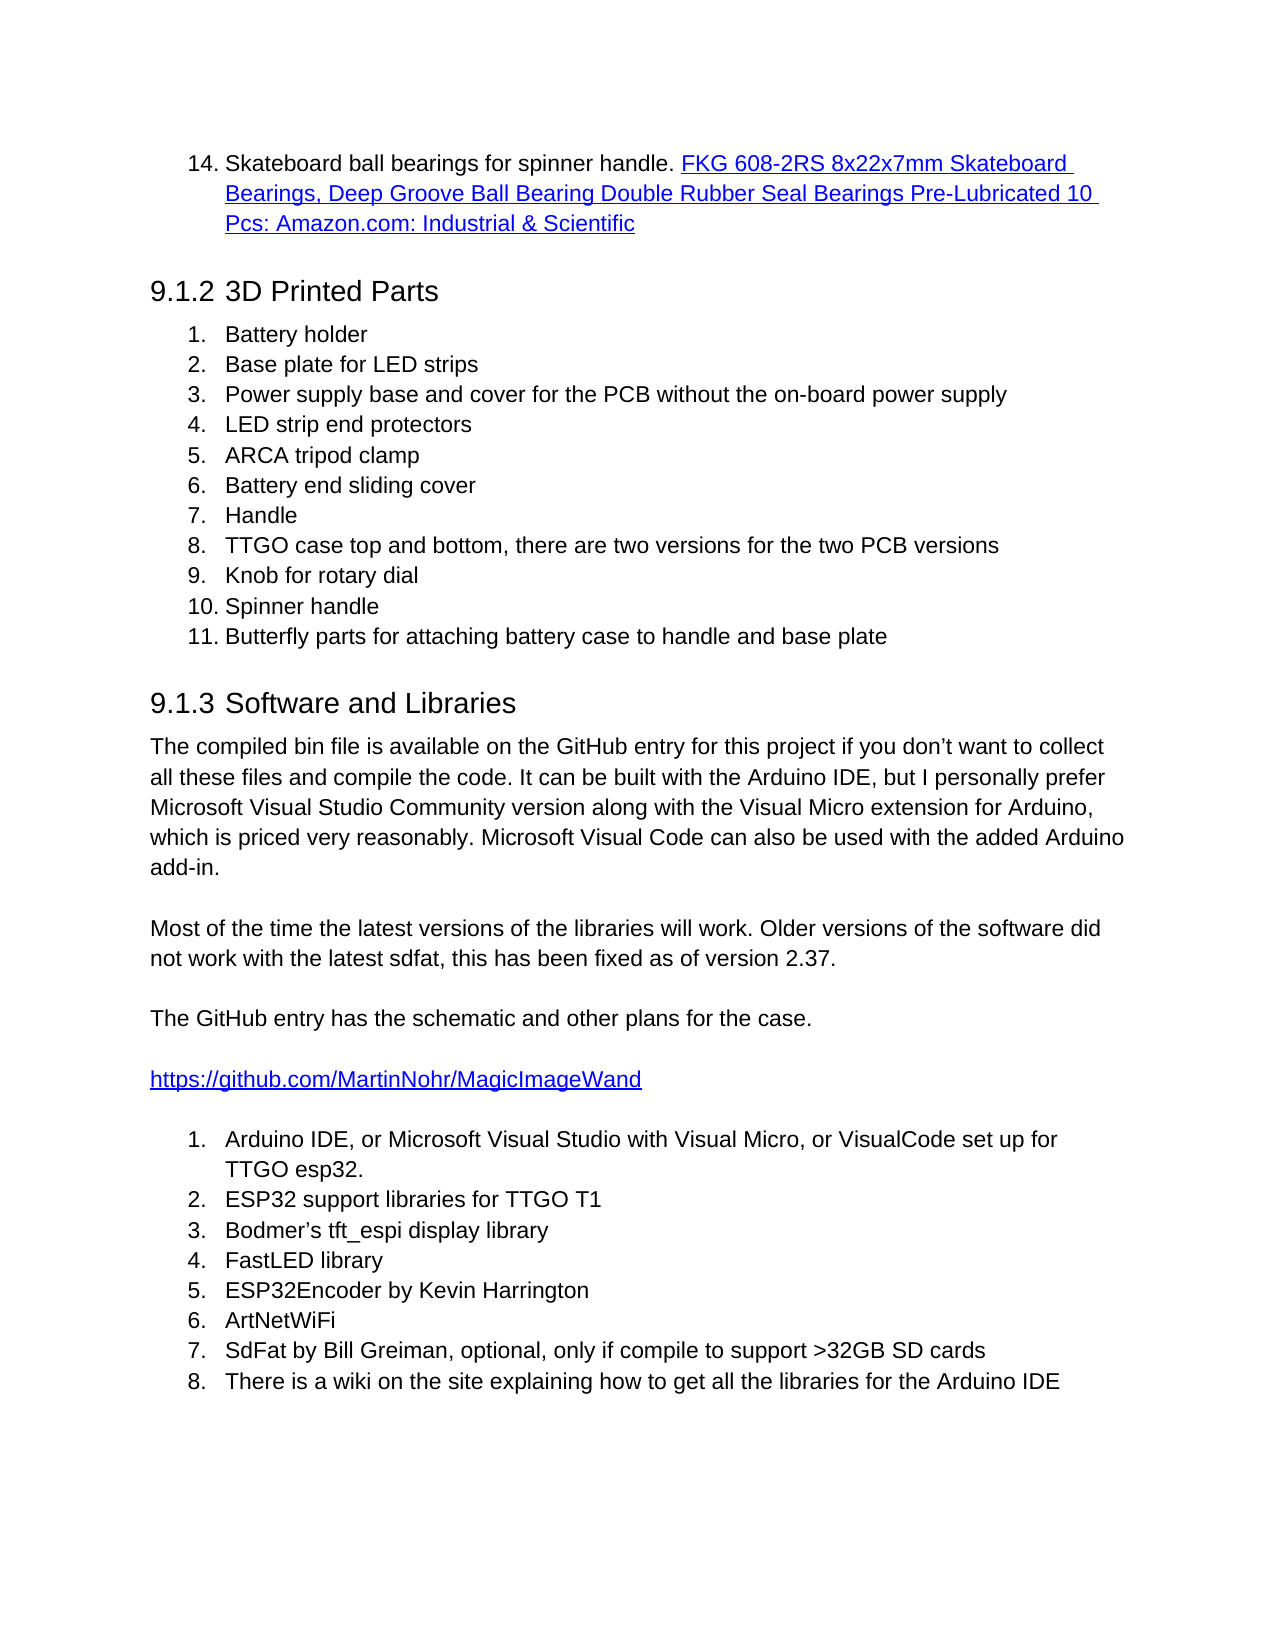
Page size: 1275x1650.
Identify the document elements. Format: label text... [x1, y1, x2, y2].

list FastLED library [187, 1247, 1125, 1273]
list Butterfly parts for attaching battery case to handle and base plate [187, 623, 1125, 649]
subtitle Software and Libraries [150, 686, 1125, 720]
list ESP32Encoder by Kevin Harrington [187, 1277, 1125, 1303]
list Battery end sliding cover [187, 472, 1125, 498]
list SdFat by Bill Greiman, optional, only if compile to support >32GB SD cards [187, 1337, 1125, 1364]
list Spinner handle [187, 593, 1125, 619]
list Arduino IDE, or Microsoft Visual Studio with Visual Micro, or VisualCode set up for TTGO esp32. [187, 1126, 1125, 1183]
list Power supply base and cover for the PCB without the on-board power supply [187, 381, 1125, 408]
list LED strip end protectors [187, 411, 1125, 438]
text The GitHub entry has the schematic and other plans for the case. [150, 1005, 1125, 1032]
text Most of the time the latest versions of the libraries will work. Older versions of the software did not work with the latest sdfat, this has been fixed as of version 2.37. [150, 914, 1125, 971]
subtitle 3D Printed Parts [150, 274, 1125, 307]
list Skateboard ball bearings for spinner handle. FKG 608-2RS 8x22x7mm Skateboard Bearings, Deep Groove Ball Bearing Double Rubber Seal Bearings Pre-Lubricated 10 Pcs: Amazon.com: Industrial & Scientific [187, 150, 1125, 237]
text https://github.com/MartinNohr/MagicImageWand [150, 1066, 1125, 1092]
list ARCA tripod clamp [187, 442, 1125, 468]
list Knob for rotary dial [187, 562, 1125, 589]
list Bodmer’s tft_espi display library [187, 1217, 1125, 1243]
list Battery holder [187, 321, 1125, 347]
list There is a wiki on the site explaining how to get all the libraries for the Arduino IDE [187, 1368, 1125, 1394]
list TTGO case top and bottom, there are two versions for the two PCB versions [187, 532, 1125, 559]
list Handle [187, 502, 1125, 528]
list ArtNetWiFi [187, 1307, 1125, 1334]
list Base plate for LED strips [187, 351, 1125, 377]
text The compiled bin file is available on the GitHub entry for this project if you don’t want to collect all these files and compile the code. It can be built with the Arduino IDE, but I personally prefer Microsoft Visual Studio Community version along with the Visual Micro extension for Arduino, which is priced very reasonably. Microsoft Visual Code can also be used with the added Arduino add-in. [150, 733, 1125, 881]
list ESP32 support libraries for TTGO T1 [187, 1186, 1125, 1213]
